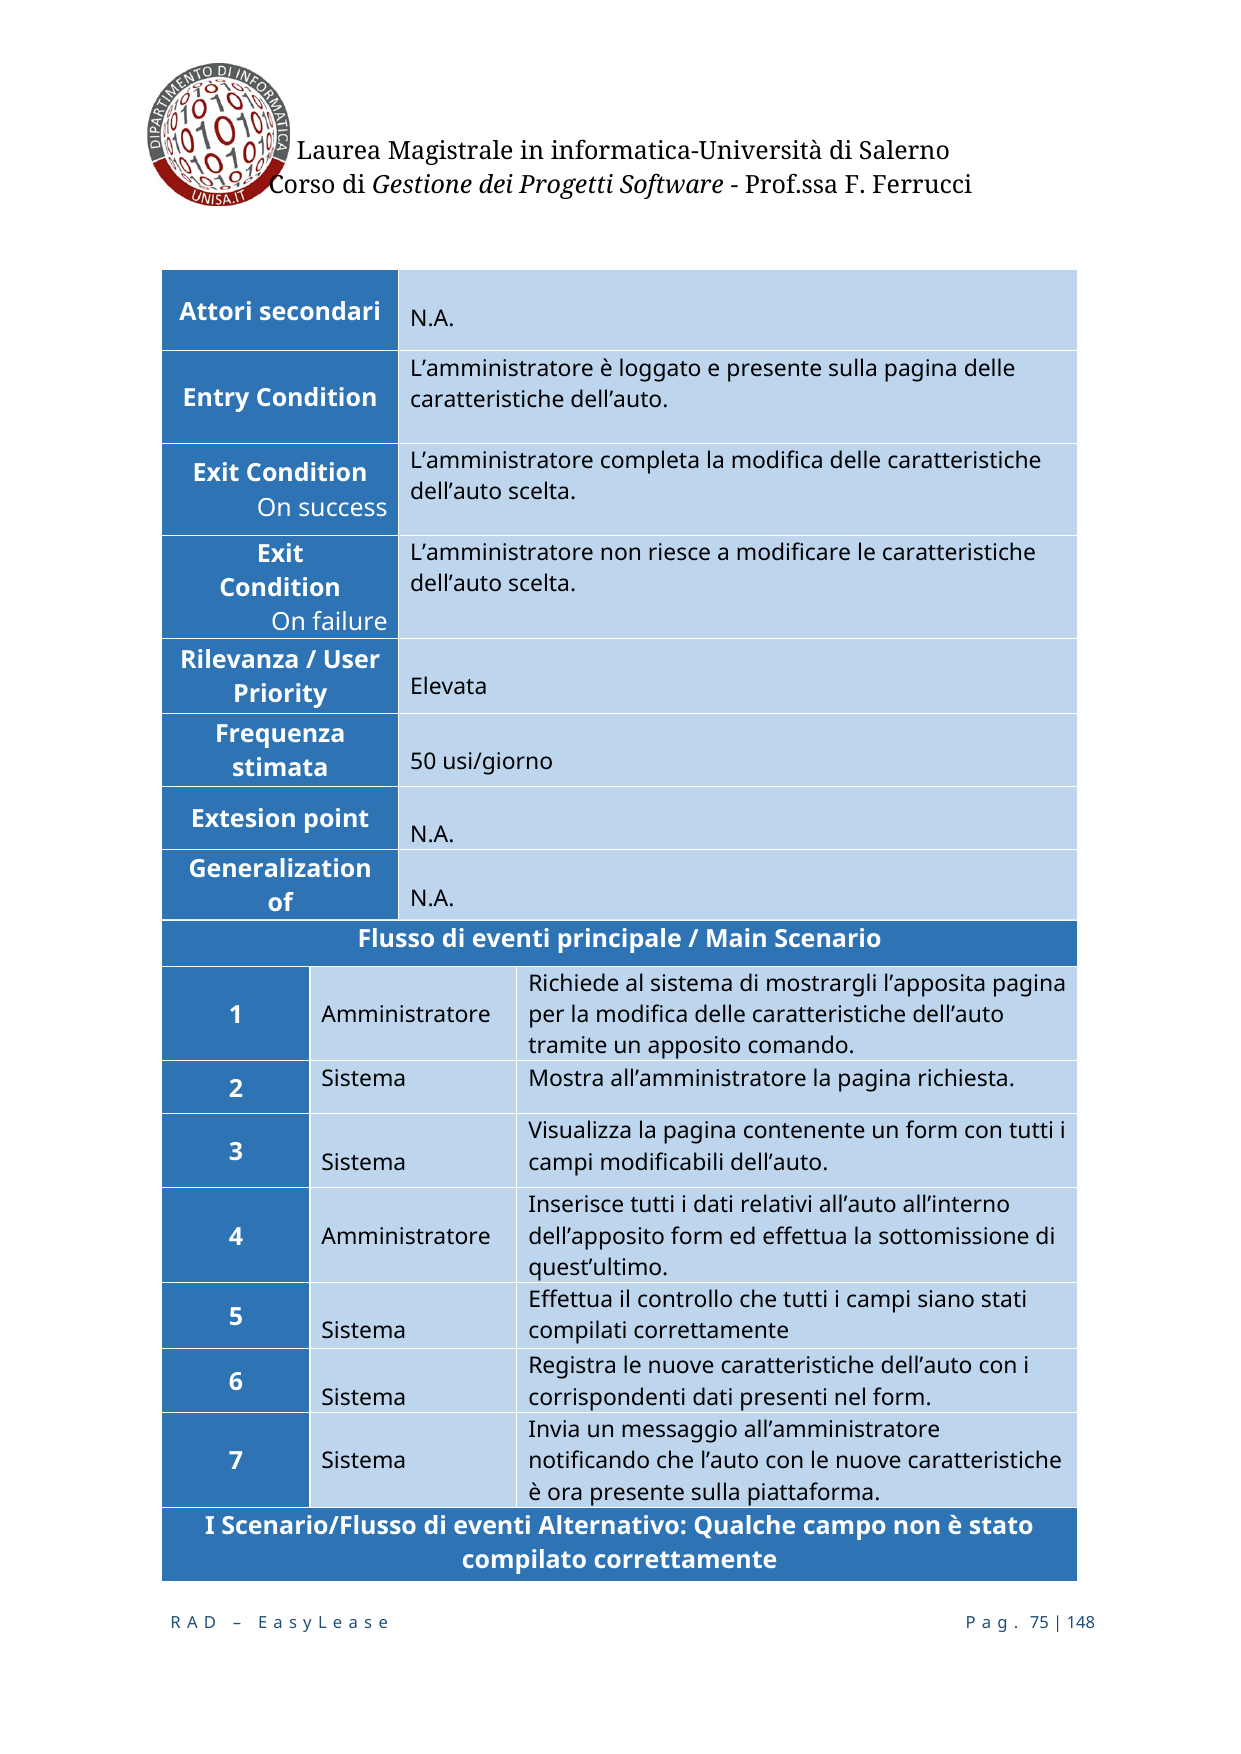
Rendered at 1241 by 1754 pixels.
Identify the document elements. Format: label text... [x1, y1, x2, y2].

table_cell L’amministratore completa la modifica delle caratteristiche dell’auto scelta. [399, 444, 1077, 535]
table_cell Attori secondari [162, 270, 398, 350]
table_cell Registra le nuove caratteristiche dell’auto con i corrispondenti dati presenti nel form. [517, 1349, 1077, 1412]
table_cell Sistema [311, 1061, 516, 1113]
table_cell Extesion point [162, 787, 398, 849]
table_cell Entry Condition [162, 351, 398, 443]
table_cell Visualizza la pagina contenente un form con tutti i campi modificabili dell’auto. [517, 1114, 1077, 1187]
table_cell Richiede al sistema di mostrargli l’apposita pagina per la modifica delle caratteristiche dell’auto tramite un apposito comando. [517, 967, 1077, 1060]
table_cell 50 usi/giorno [399, 714, 1077, 786]
table_cell 7 [162, 1413, 309, 1507]
table_cell Mostra all’amministratore la pagina richiesta. [517, 1061, 1077, 1113]
table_cell 3 [162, 1114, 309, 1187]
table_cell Amministratore [311, 1188, 516, 1282]
table_cell I Scenario/Flusso di eventi Alternativo: Qualche campo non è stato compilato correttamente [162, 1508, 1077, 1581]
table_cell Generalization of [162, 850, 398, 919]
table_cell Amministratore [311, 967, 516, 1060]
table_cell Flusso di eventi principale / Main Scenario [162, 921, 1077, 966]
table_cell Inserisce tutti i dati relativi all’auto all’interno dell’apposito form ed effettua la sottomissione di quest’ultimo. [517, 1188, 1077, 1282]
table_cell Sistema [311, 1349, 516, 1412]
picture [147, 63, 290, 206]
table_cell 4 [162, 1188, 309, 1282]
table_cell Invia un messaggio all’amministratore notificando che l’auto con le nuove caratteristiche è ora presente sulla piattaforma. [517, 1413, 1077, 1507]
table_cell L’amministratore è loggato e presente sulla pagina delle caratteristiche dell’auto. [399, 351, 1077, 443]
table_cell Frequenza stimata [162, 714, 398, 786]
table_cell 2 [162, 1061, 309, 1113]
table_cell Elevata [399, 639, 1077, 713]
table_cell Exit Condition On failure [162, 536, 398, 638]
table_cell Sistema [311, 1283, 516, 1348]
table_cell Sistema [311, 1114, 516, 1187]
table_cell Sistema [311, 1413, 516, 1507]
table_cell 1 [162, 967, 309, 1060]
table_cell 6 [162, 1349, 309, 1412]
table_cell Exit Condition On success [162, 444, 398, 535]
table_cell N.A. [399, 270, 1077, 350]
table_cell 5 [162, 1283, 309, 1348]
table_cell Effettua il controllo che tutti i campi siano stati compilati correttamente [517, 1283, 1077, 1348]
table_cell Rilevanza / User Priority [162, 639, 398, 713]
table_cell N.A. [399, 787, 1077, 849]
table_cell L’amministratore non riesce a modificare le caratteristiche dell’auto scelta. [399, 536, 1077, 638]
table_cell N.A. [399, 850, 1077, 919]
